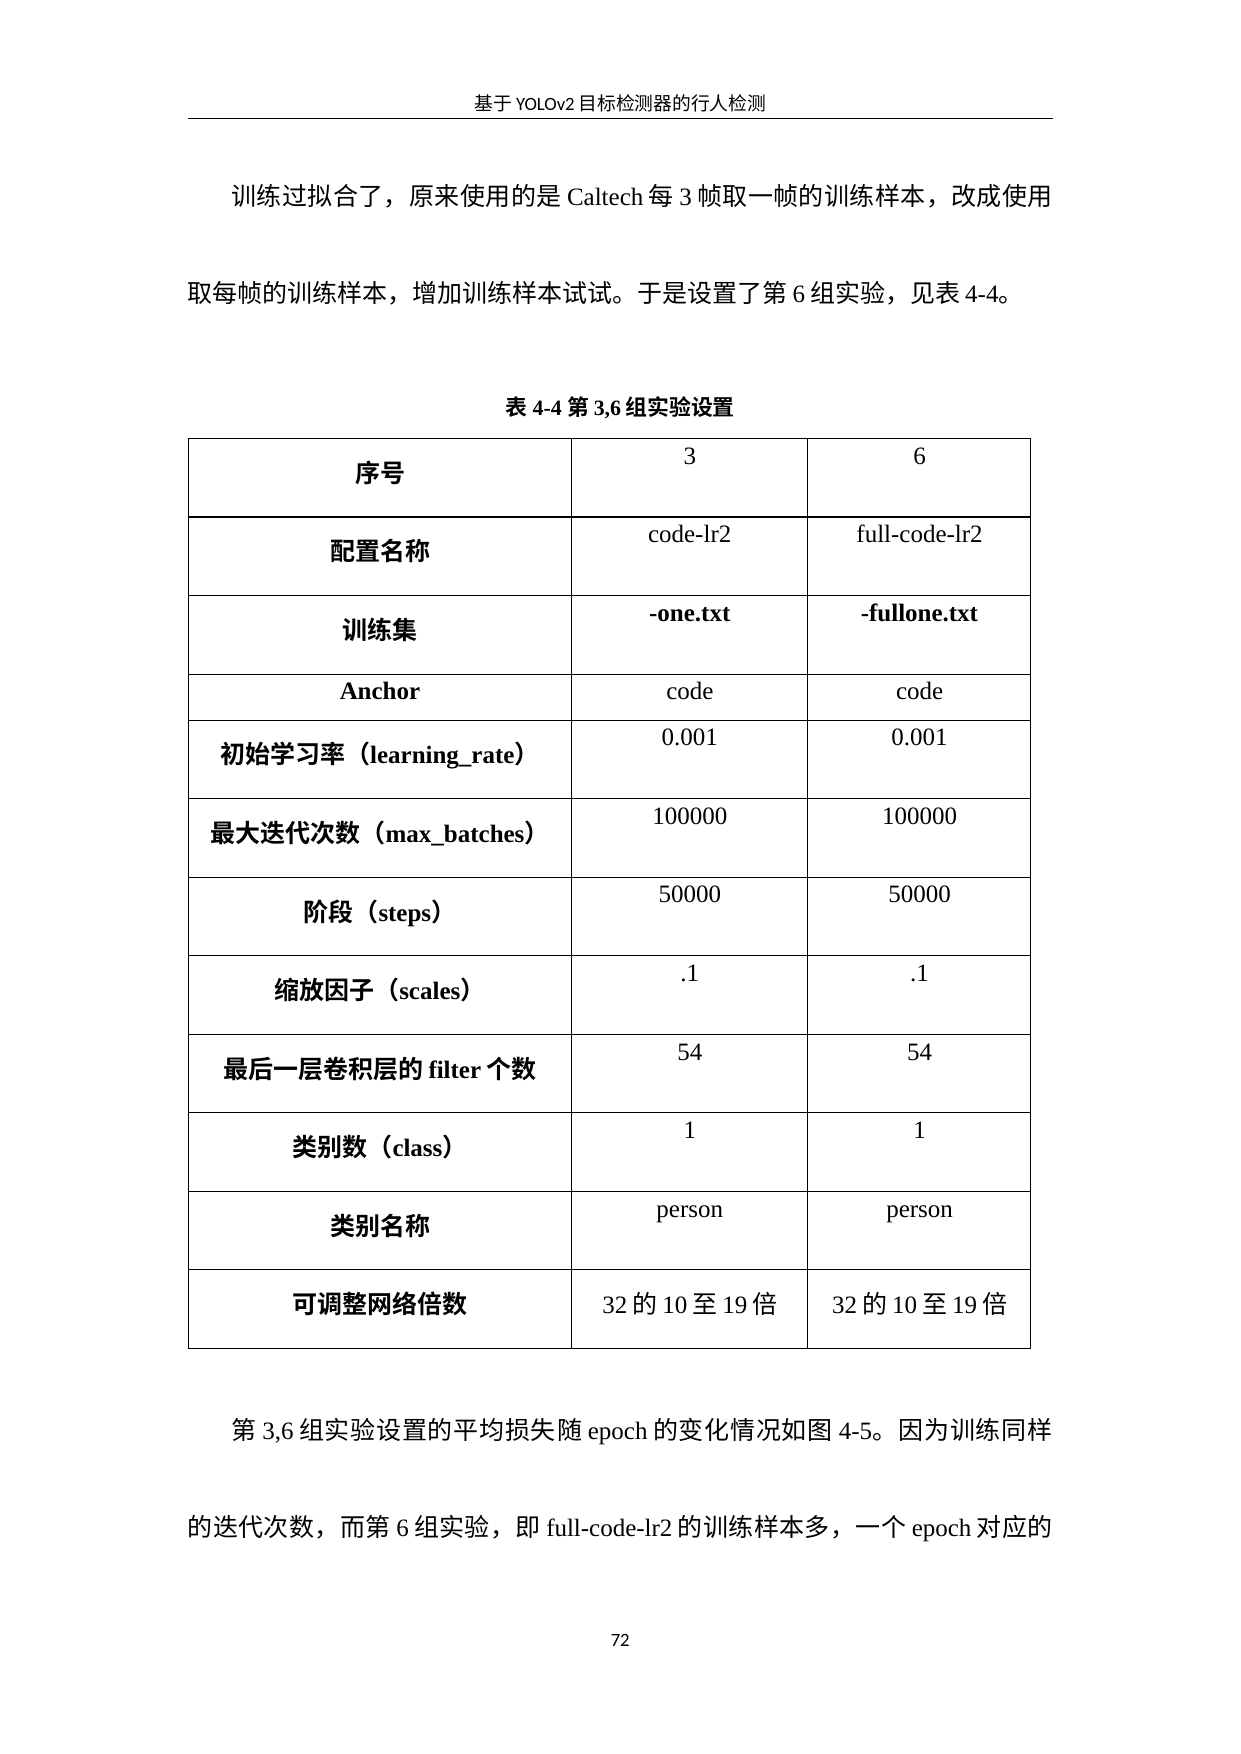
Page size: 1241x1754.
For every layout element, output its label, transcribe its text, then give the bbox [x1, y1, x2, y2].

table_cell 最大迭代次数（max_batches） [189, 799, 571, 877]
table_header 序号 [189, 439, 571, 516]
table_cell Anchor [189, 675, 571, 719]
table_cell 最后一层卷积层的filter个数 [189, 1035, 571, 1112]
table_cell .1 [808, 956, 1030, 1034]
table_cell 1 [808, 1113, 1030, 1191]
table_cell 缩放因子（scales） [189, 956, 571, 1034]
table_cell full-code-lr2 [808, 518, 1030, 595]
table_cell 32的10至19倍 [572, 1270, 807, 1348]
table_cell 54 [572, 1035, 807, 1112]
table_cell 阶段（steps） [189, 878, 571, 955]
table_cell -one.txt [572, 596, 807, 673]
table_cell 100000 [808, 799, 1030, 877]
table_cell 初始学习率（learning_rate） [189, 721, 571, 798]
table_cell 0.001 [808, 721, 1030, 798]
table_cell .1 [572, 956, 807, 1034]
text 表 4-4 第3,6组实验设置 [187, 389, 1053, 422]
table_cell 54 [808, 1035, 1030, 1112]
text 训练过拟合了，原来使用的是Caltech每3帧取一帧的训练样本，改成使用取每帧的训练样本，增加训练样本试试。于是设置了第6组实验，见表4-4。 [187, 162, 1053, 324]
table_cell 50000 [808, 878, 1030, 955]
table_cell 50000 [572, 878, 807, 955]
table_cell 1 [572, 1113, 807, 1191]
table_header 6 [808, 439, 1030, 516]
table_cell 类别数（class） [189, 1113, 571, 1191]
table_cell 100000 [572, 799, 807, 877]
table_header 3 [572, 439, 807, 516]
table_cell person [808, 1192, 1030, 1269]
table_cell 32的10至19倍 [808, 1270, 1030, 1348]
table_cell 训练集 [189, 596, 571, 673]
table_cell 可调整网络倍数 [189, 1270, 571, 1348]
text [187, 1396, 1053, 1558]
table_cell code-lr2 [572, 518, 807, 595]
table_cell 配置名称 [189, 518, 571, 595]
table_cell -fullone.txt [808, 596, 1030, 673]
table_cell 0.001 [572, 721, 807, 798]
table_cell person [572, 1192, 807, 1269]
table_cell code [572, 675, 807, 719]
table_cell 类别名称 [189, 1192, 571, 1269]
table_cell code [808, 675, 1030, 719]
